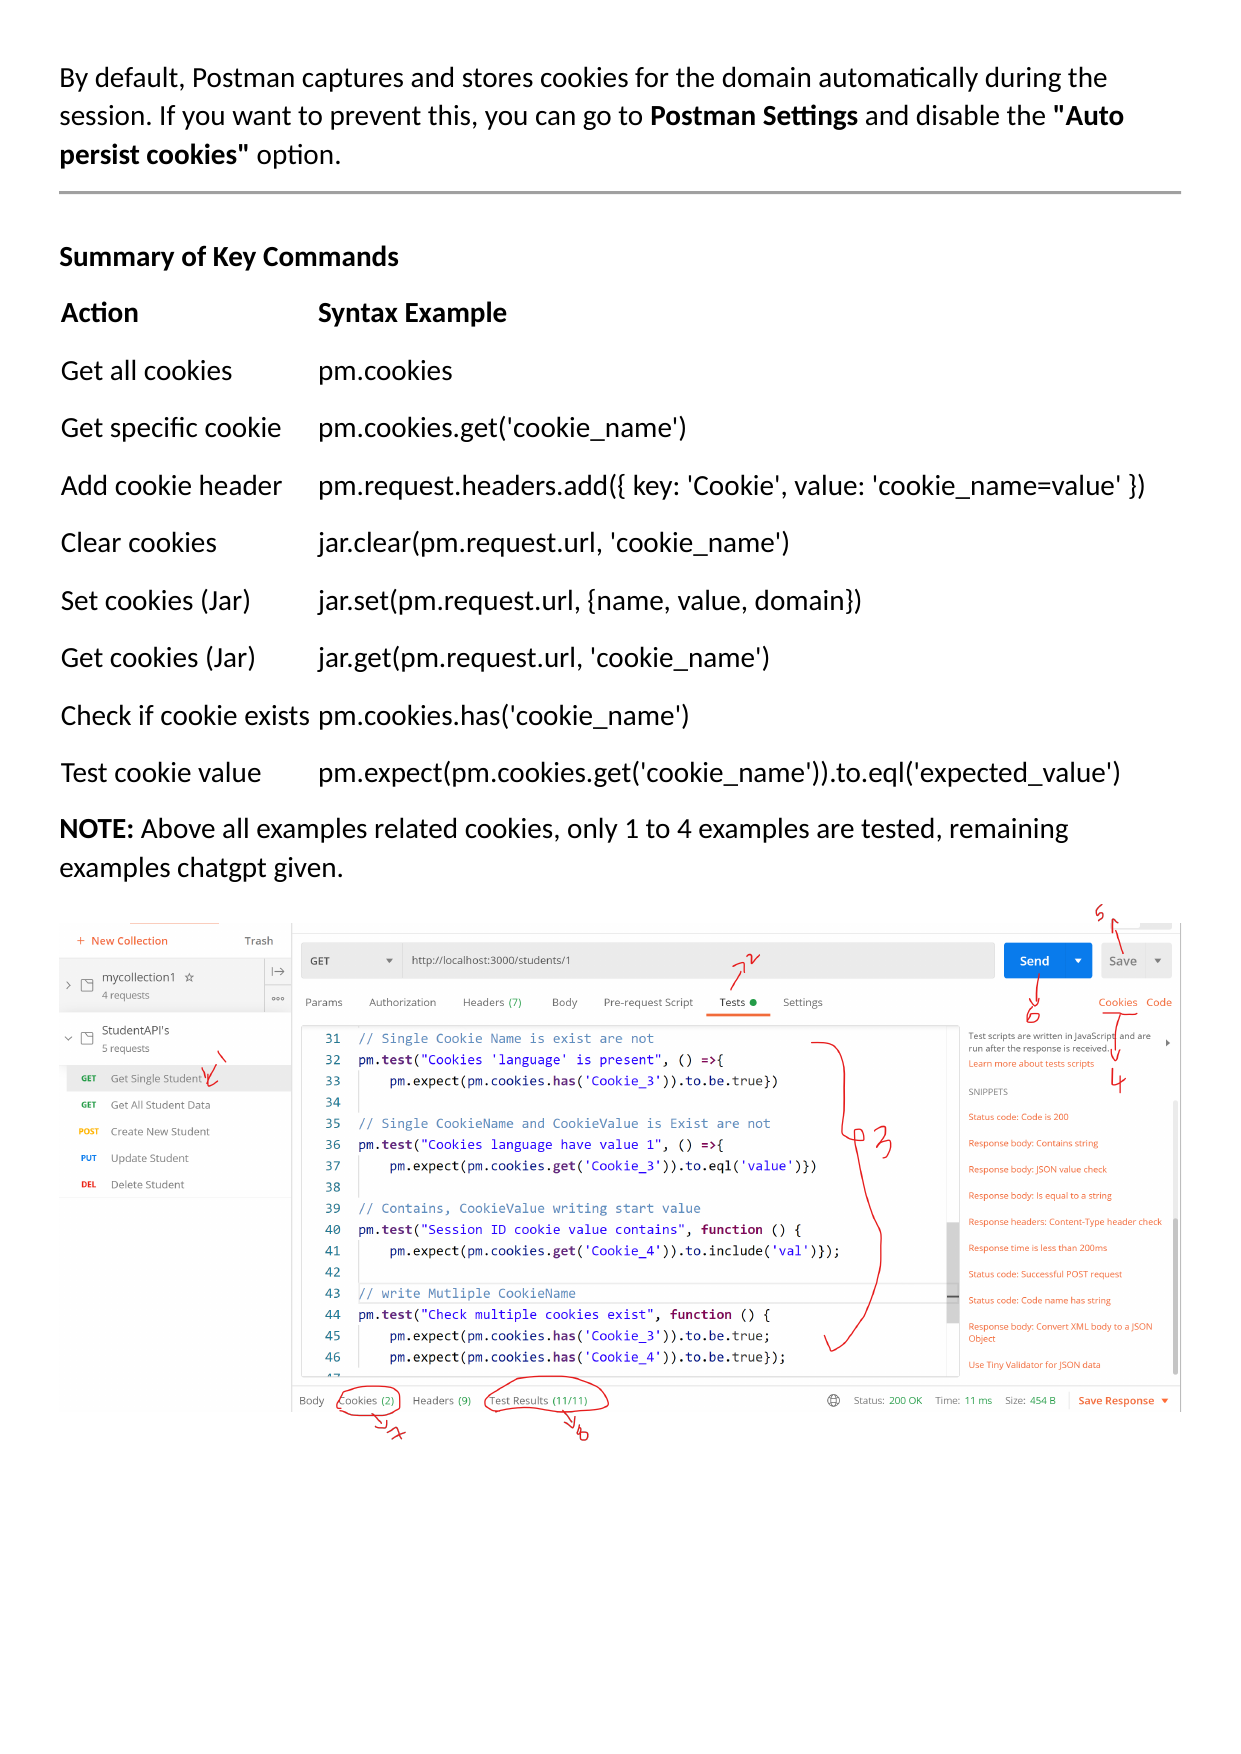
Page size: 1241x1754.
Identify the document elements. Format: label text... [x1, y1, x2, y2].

text NOTE: Above all examples related cookies, only 1 to 4 examples are tested, remaining examples chatgpt given. [59, 811, 1181, 884]
text Summary of Key Commands [59, 238, 1181, 273]
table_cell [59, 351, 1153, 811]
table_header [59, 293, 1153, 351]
picture [59, 904, 1182, 1441]
text By default, Postman captures and stores cookies for the domain automatically during the session. If you want to prevent this, you can go to Postman Settings and disable the "Auto persist cookies" option. [59, 59, 1181, 172]
